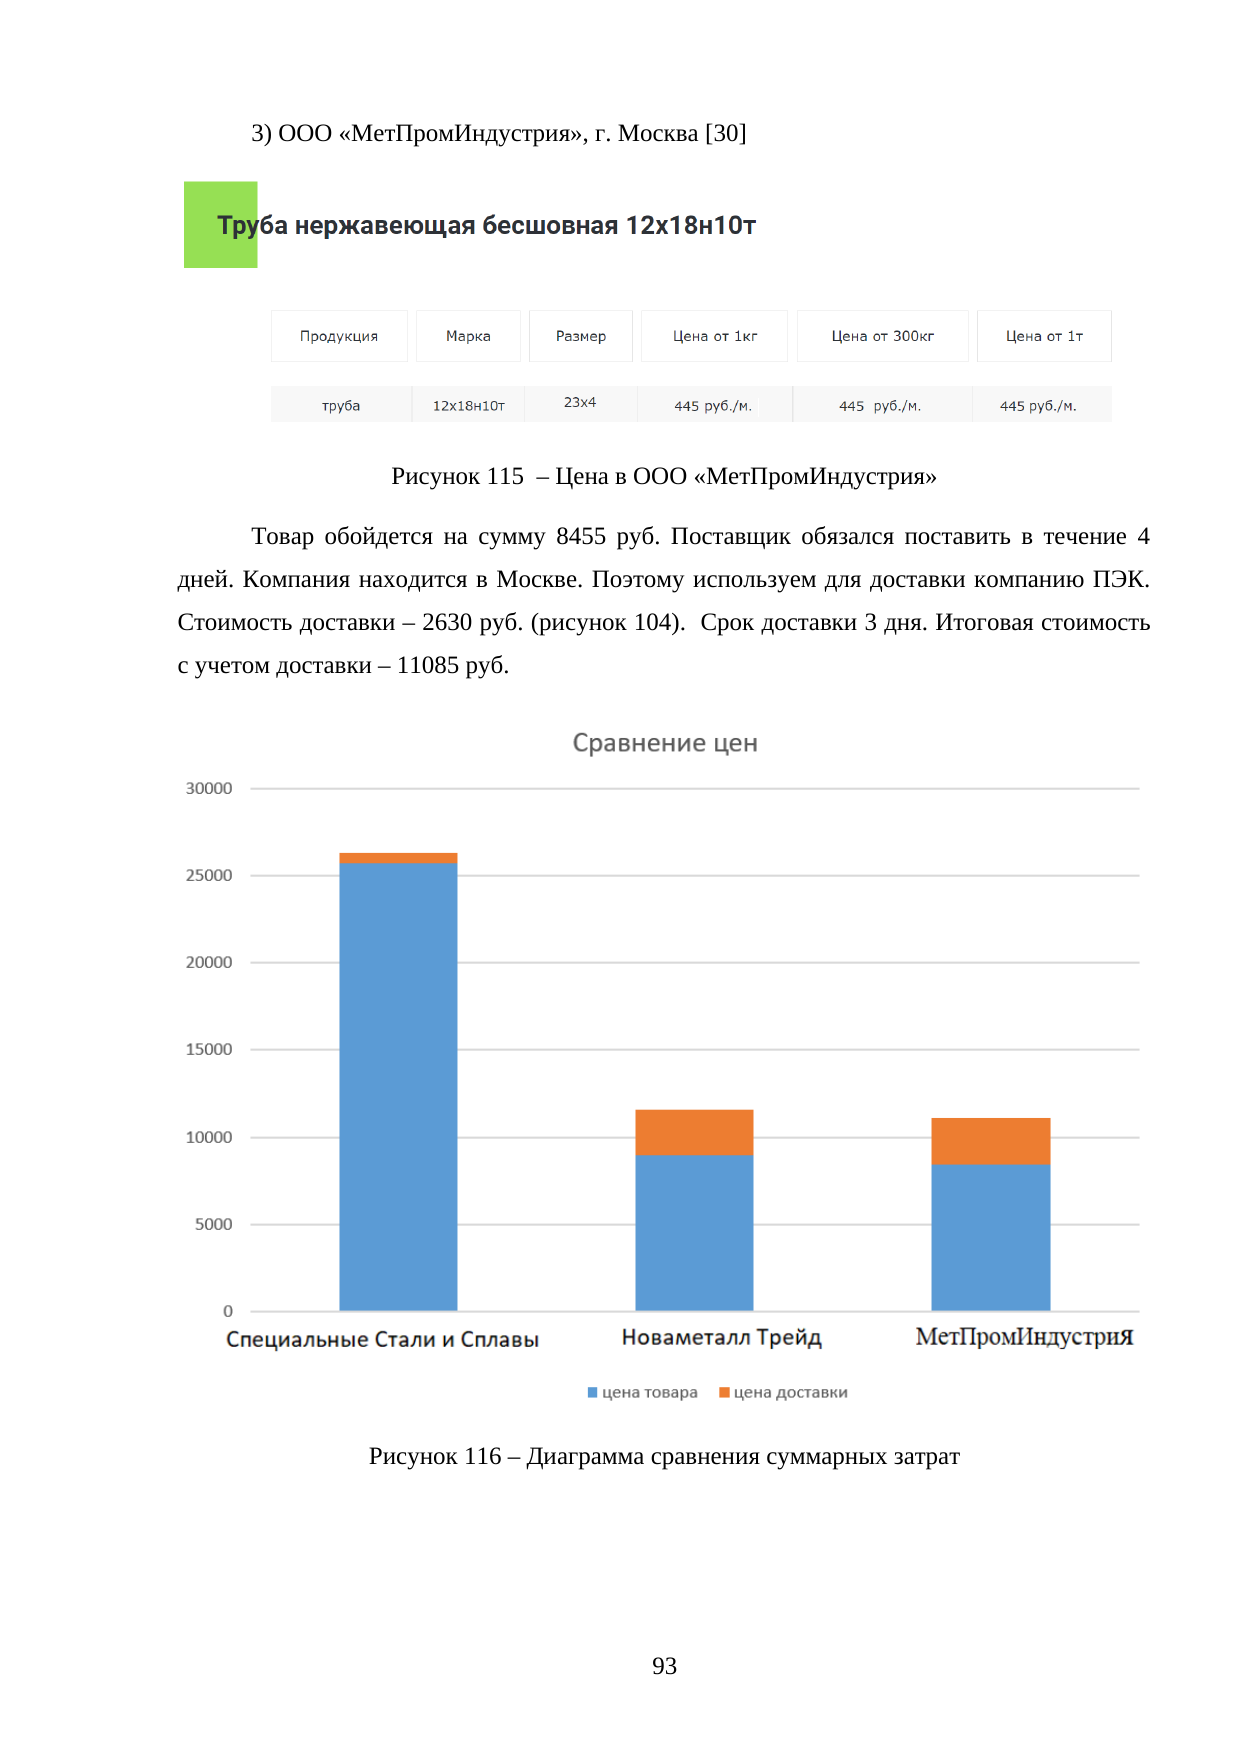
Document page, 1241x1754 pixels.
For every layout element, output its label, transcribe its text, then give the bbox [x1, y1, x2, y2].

text Товар обойдется на сумму 8455 руб. Поставщик обязался поставить в течение 4 дней. Компания находится в Москве. Поэтому используем для доставки компанию ПЭК. Стоимость доставки – 2630 руб. (рисунок 104). Срок доставки 3 дня. Итоговая стоимость с учетом доставки – 11085 руб. [177, 521, 1152, 679]
picture [177, 710, 1152, 1410]
text 3) ООО «МетПромИндустрия», г. Москва [30] [177, 118, 1152, 147]
text Рисунок 115 – Цена в ООО «МетПромИндустрия» [177, 461, 1152, 490]
picture [177, 177, 1152, 430]
text Рисунок 116 – Диаграмма сравнения суммарных затрат [177, 1441, 1152, 1470]
